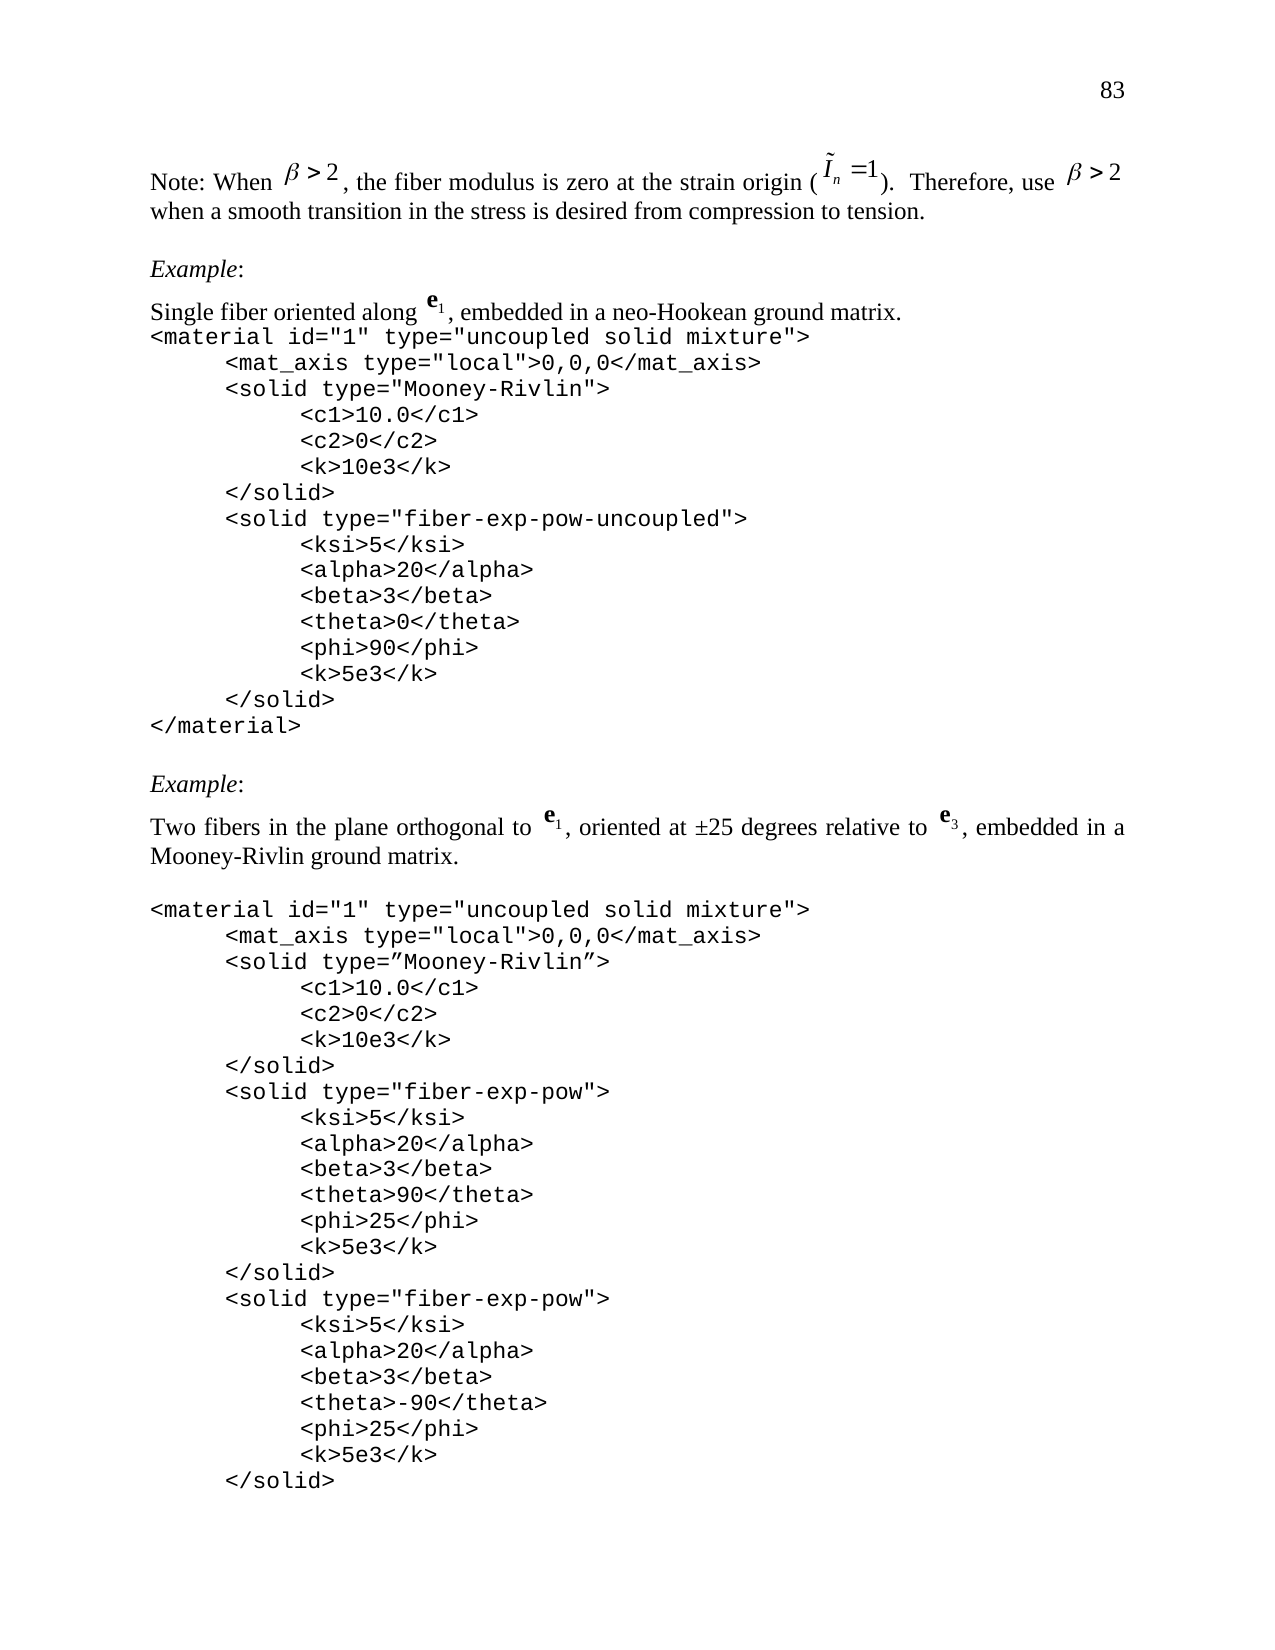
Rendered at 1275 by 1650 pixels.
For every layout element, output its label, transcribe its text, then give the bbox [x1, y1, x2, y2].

text <phi>25</phi> [150, 1210, 1125, 1236]
text <theta>-90</theta> [150, 1391, 1125, 1417]
text <theta>0</theta> [150, 611, 1125, 637]
text <solid type="fiber-exp-pow"> [150, 1080, 1125, 1106]
text </solid> [150, 1469, 1125, 1495]
text <>10.0</> [150, 403, 1125, 429]
text <material id="1" type="uncoupled solid mixture"> [150, 898, 1125, 924]
text </solid> [150, 688, 1125, 714]
text <ksi>5</ksi> [150, 1313, 1125, 1339]
text <theta>90</theta> [150, 1184, 1125, 1210]
text Single fiber oriented along , embedded in a neo-Hookean ground matrix. [150, 282, 1125, 325]
text <solid type=””> [150, 950, 1125, 976]
text </solid> [150, 1262, 1125, 1287]
text <phi>90</phi> [150, 637, 1125, 663]
text <mat_axis type="local">0,0,0</mat_axis> [150, 351, 1125, 377]
text <>0</> [150, 1002, 1125, 1028]
text <mat_axis type="local">0,0,0</mat_axis> [150, 924, 1125, 950]
text <alpha>20</alpha> [150, 559, 1125, 585]
text <solid type="fiber-exp-pow-uncoupled"> [150, 507, 1125, 533]
text <solid type=""> [150, 377, 1125, 403]
text </material> [150, 714, 1125, 740]
text Example: [150, 254, 1125, 282]
text <beta>3</beta> [150, 585, 1125, 611]
text <beta>3</beta> [150, 1158, 1125, 1184]
text Note: When , the fiber modulus is zero at the strain origin (). Therefore, use when a smooth transition in the stress is desired from compression to tension. [150, 150, 1125, 225]
text <ksi>5</ksi> [150, 533, 1125, 559]
text <material id="1" type="uncoupled solid mixture"> [150, 325, 1125, 351]
text Example: [150, 769, 1125, 798]
text <>0</> [150, 429, 1125, 455]
text <>10.0</> [150, 976, 1125, 1002]
text <alpha>20</alpha> [150, 1339, 1125, 1365]
text </solid> [150, 481, 1125, 507]
text Two fibers in the plane orthogonal to , oriented at ±25 degrees relative to , embedded in a ground matrix. [150, 798, 1125, 870]
text <beta>3</beta> [150, 1365, 1125, 1391]
text <alpha>20</alpha> [150, 1132, 1125, 1158]
text <ksi>5</ksi> [150, 1106, 1125, 1132]
text </solid> [150, 1054, 1125, 1080]
text <solid type="fiber-exp-pow"> [150, 1287, 1125, 1313]
text <phi>25</phi> [150, 1417, 1125, 1443]
